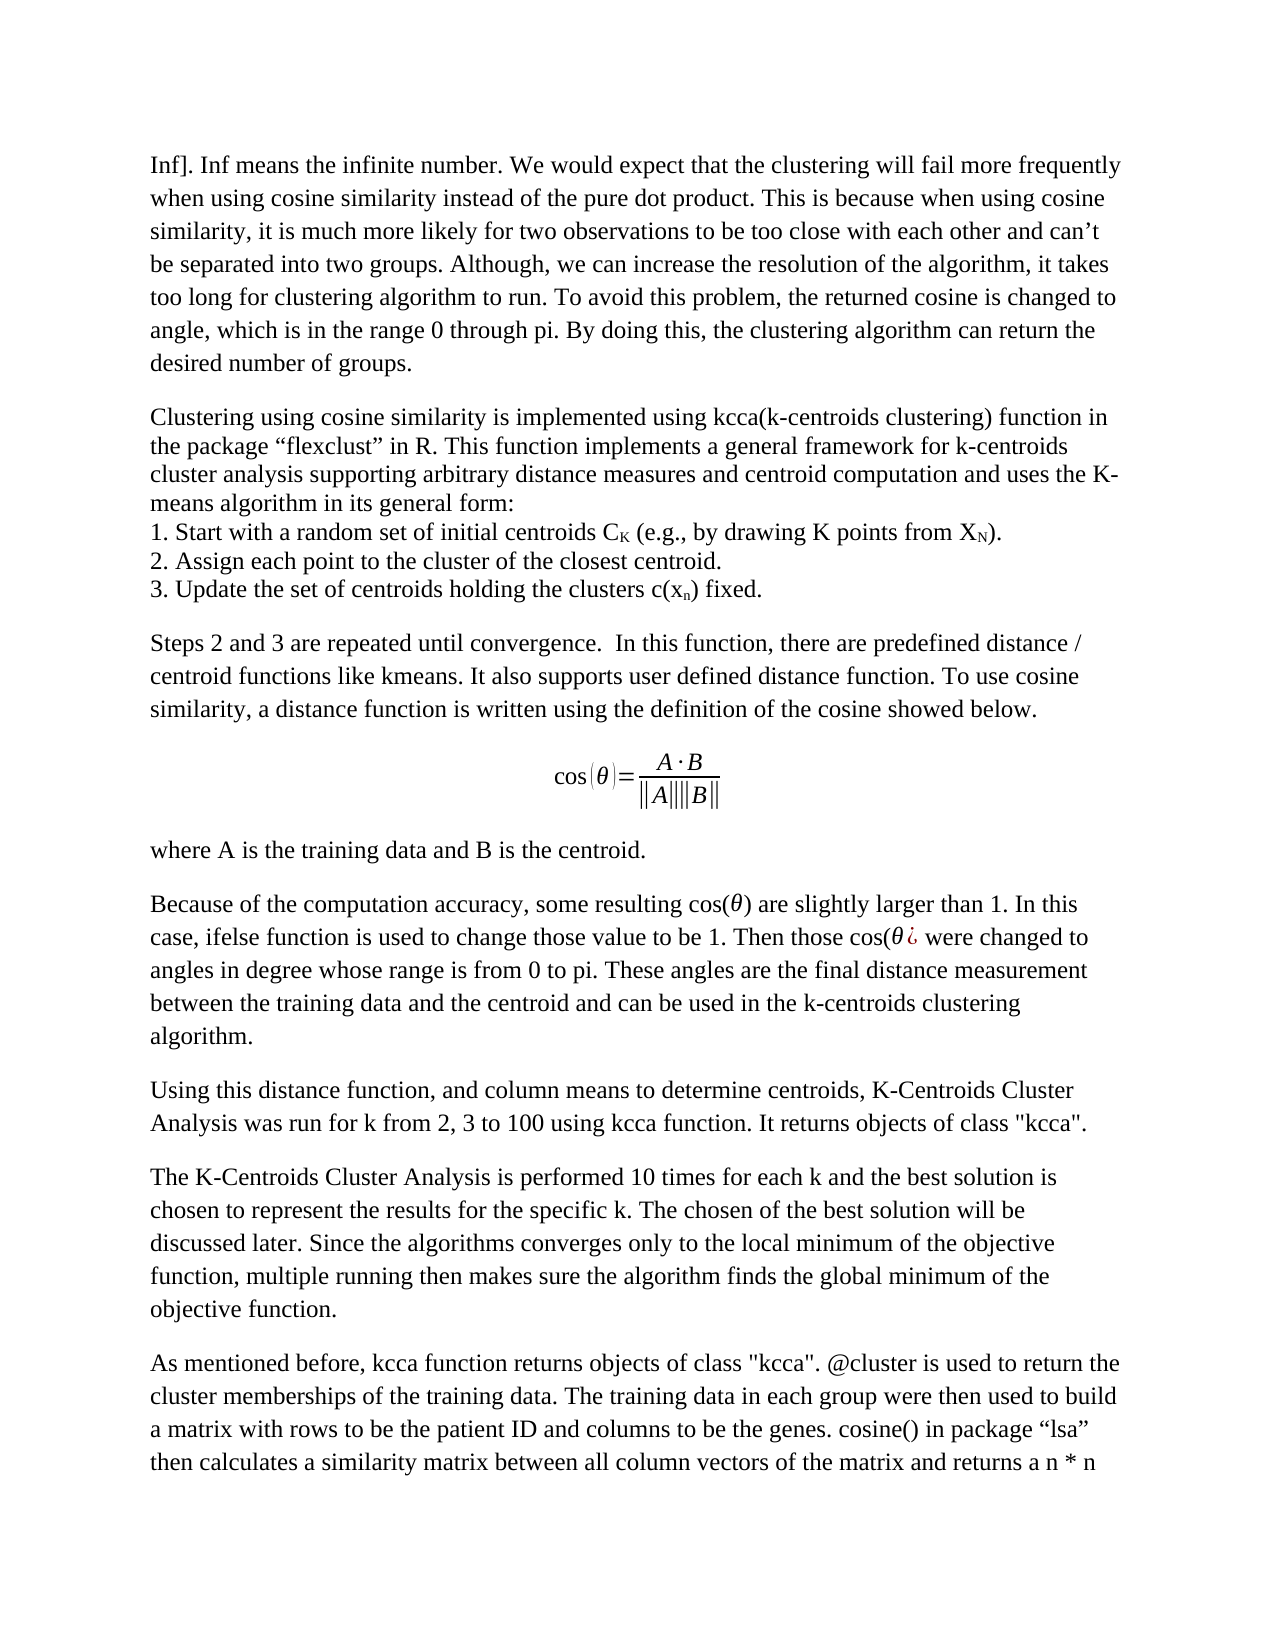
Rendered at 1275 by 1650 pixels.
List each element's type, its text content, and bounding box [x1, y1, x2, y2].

text Steps 2 and 3 are repeated until convergence. In this function, there are predefined distance / centroid functions like kmeans. It also supports user defined distance function. To use cosine similarity, a distance function is written using the definition of the cosine showed below. [150, 628, 1125, 723]
text Clustering using cosine similarity is implemented using kcca(k-centroids clustering) function in the package “flexclust” in R. This function implements a general framework for k-centroids cluster analysis supporting arbitrary distance measures and centroid computation and uses the K-means algorithm in its general form: [150, 402, 1125, 517]
text Using this distance function, and column means to determine centroids, K-Centroids Cluster Analysis was run for k from 2, 3 to 100 using kcca function. It returns objects of class "kcca". [150, 1075, 1125, 1137]
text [150, 150, 1125, 377]
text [150, 1348, 1125, 1476]
text 1. Start with a random set of initial centroids CK (e.g., by drawing K points from XN). [150, 517, 1125, 546]
text 3. Update the set of centroids holding the clusters c(xn) fixed. [150, 574, 1125, 603]
text where A is the training data and B is the centroid. [150, 835, 1125, 864]
text Because of the computation accuracy, some resulting cos() are slightly larger than 1. In this case, ifelse function is used to change those value to be 1. Then those cos( were changed to angles in degree whose range is from 0 to pi. These angles are the final distance measurement between the training data and the centroid and can be used in the k-centroids clustering algorithm. [150, 889, 1125, 1050]
text The K-Centroids Cluster Analysis is performed 10 times for each k and the best solution is chosen to represent the results for the specific k. The chosen of the best solution will be discussed later. Since the algorithms converges only to the local minimum of the objective function, multiple running then makes sure the algorithm finds the global minimum of the objective function. [150, 1162, 1125, 1323]
text 2. Assign each point to the cluster of the closest centroid. [150, 546, 1125, 574]
